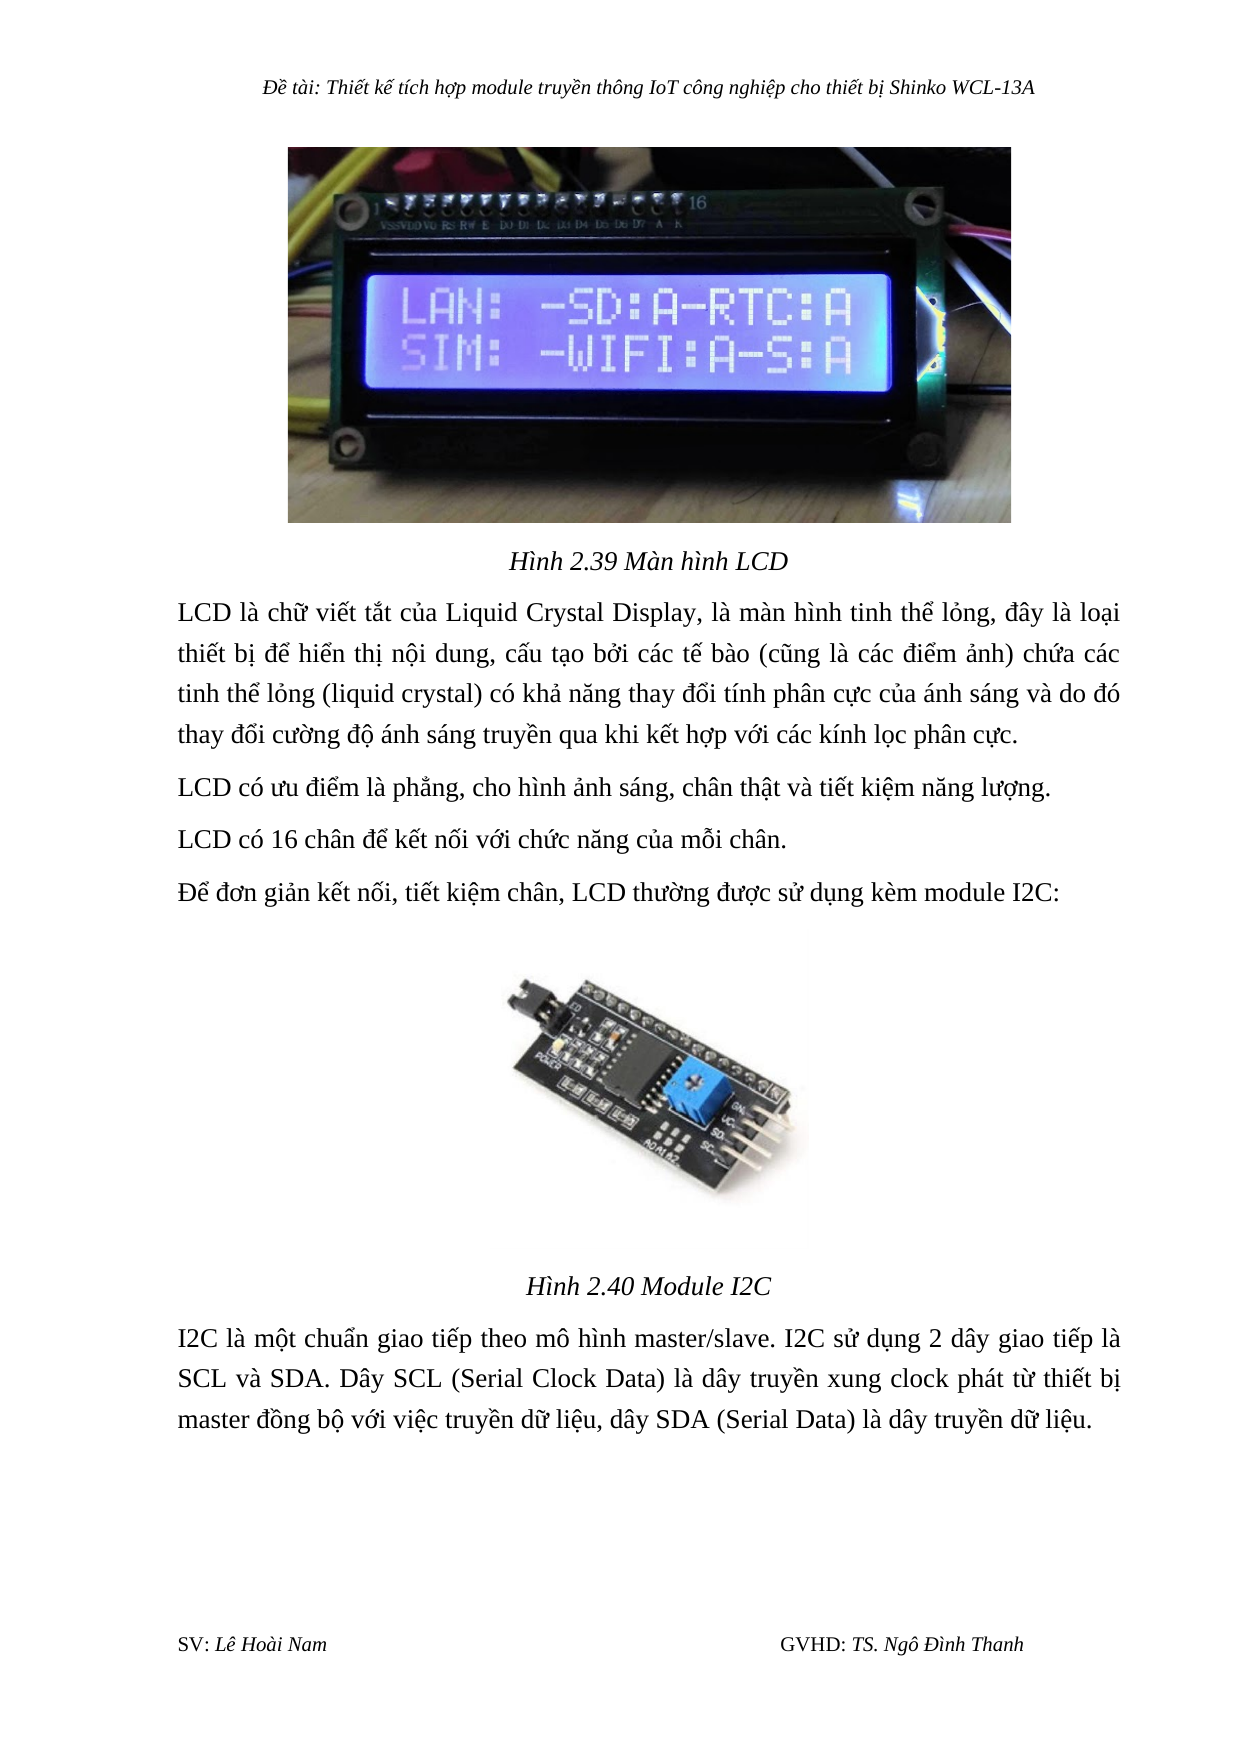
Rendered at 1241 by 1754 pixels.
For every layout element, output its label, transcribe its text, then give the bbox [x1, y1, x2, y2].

text Để đơn giản kết nối, tiết kiệm chân, LCD thường được sử dụng kèm module I2C: [177, 877, 1122, 908]
picture [287, 147, 1012, 523]
picture [490, 929, 809, 1249]
text LCD có ưu điểm là phẳng, cho hình ảnh sáng, chân thật và tiết kiệm năng lượng. [177, 771, 1122, 802]
text LCD có 16 chân để kết nối với chức năng của mỗi chân. [177, 824, 1122, 855]
text LCD là chữ viết tắt của Liquid Crystal Display, là màn hình tinh thể lỏng, đây là loại thiết bị để hiển thị nội dung, cấu tạo bởi các tế bào (cũng là các điểm ảnh) chứa các tinh thể lỏng (liquid crystal) có khả năng thay đổi tính phân cực của ánh sáng và do đó thay đổi cường độ ánh sáng truyền qua khi kết hợp với các kính lọc phân cực. [177, 597, 1122, 749]
text I2C là một chuẩn giao tiếp theo mô hình master/slave. I2C sử dụng 2 dây giao tiếp là SCL và SDA. Dây SCL (Serial Clock Data) là dây truyền xung clock phát từ thiết bị master đồng bộ với việc truyền dữ liệu, dây SDA (Serial Data) là dây truyền dữ liệu. [177, 1322, 1122, 1434]
